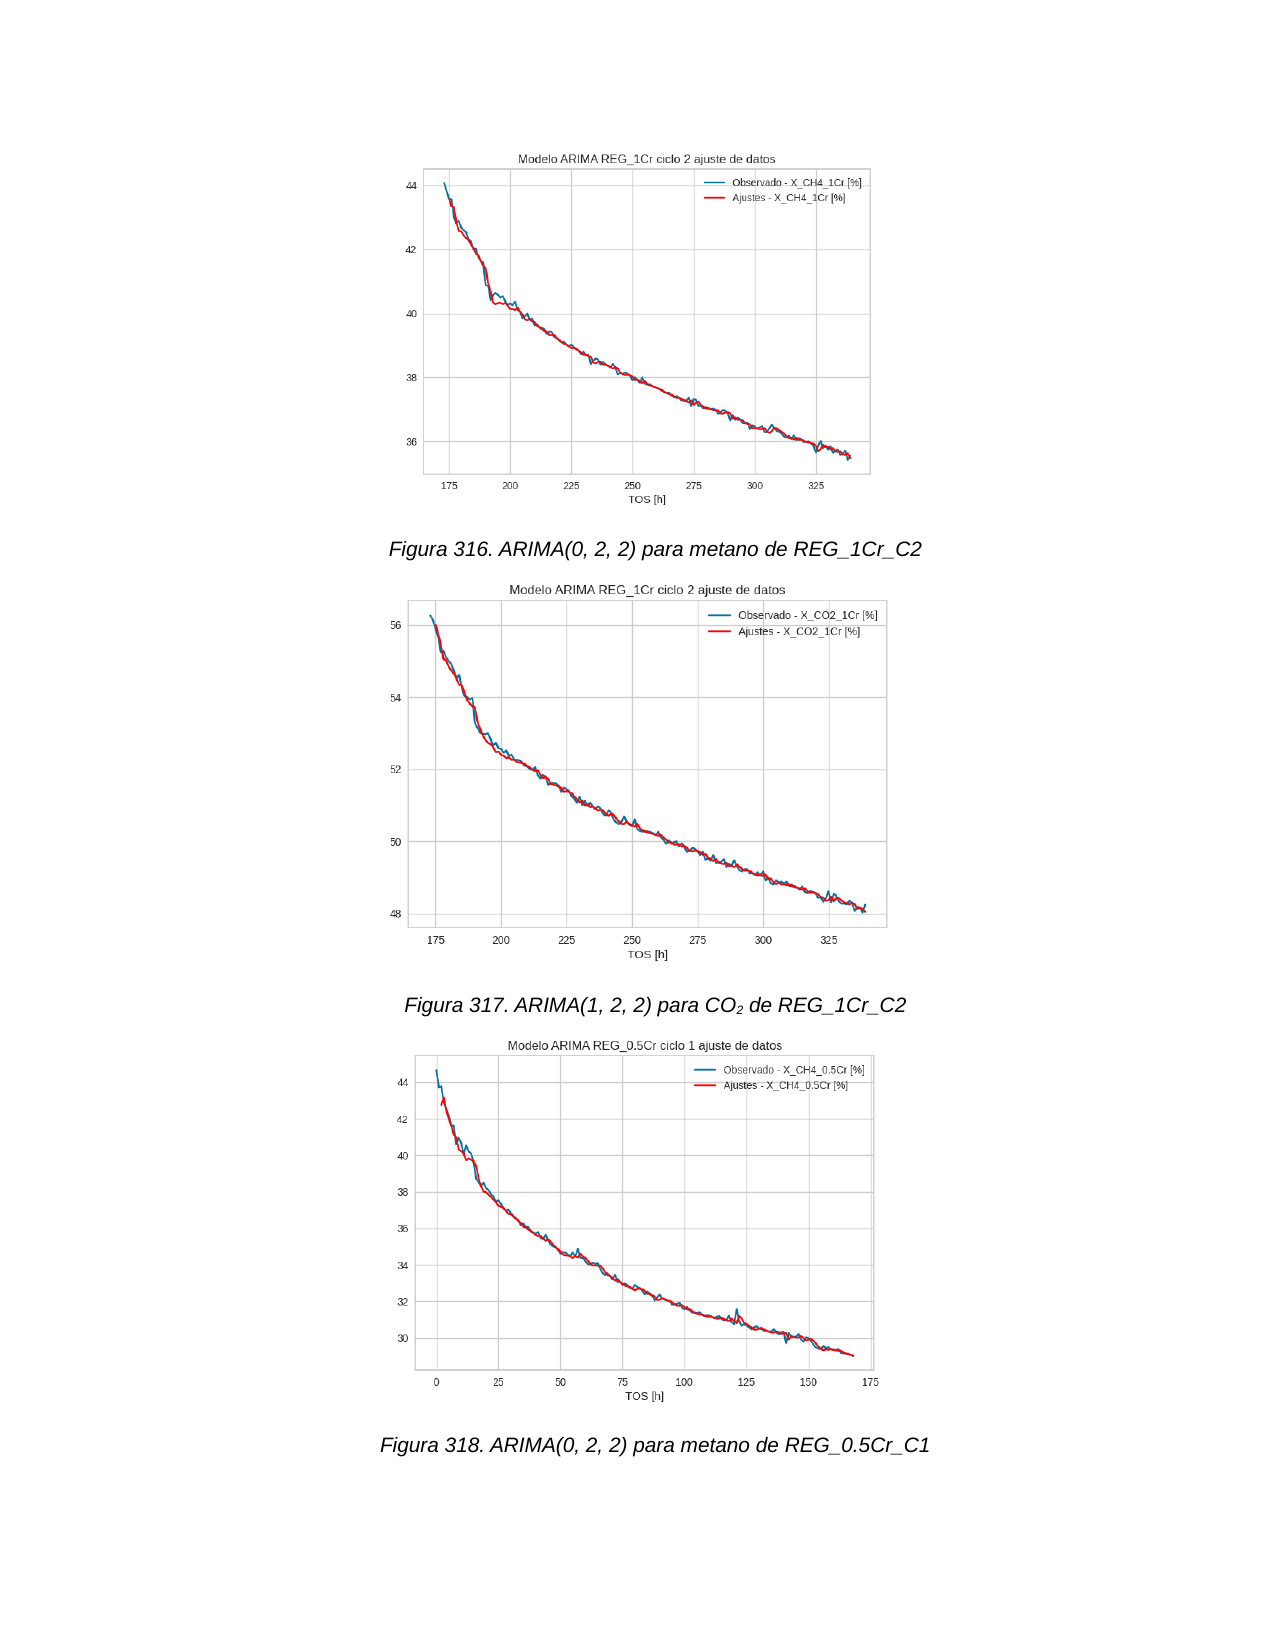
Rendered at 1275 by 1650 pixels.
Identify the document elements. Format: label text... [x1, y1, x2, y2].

text ARIMA(0, 2, 2) para metano de REG_1Cr_C2 [215, 537, 1098, 561]
text ARIMA(0, 2, 2) para metano de REG_0.5Cr_C1 [215, 1433, 1098, 1457]
picture [398, 147, 877, 512]
picture [389, 1033, 886, 1409]
text ARIMA(1, 2, 2) para CO2 de REG_1Cr_C2 [215, 993, 1098, 1017]
picture [381, 577, 894, 968]
